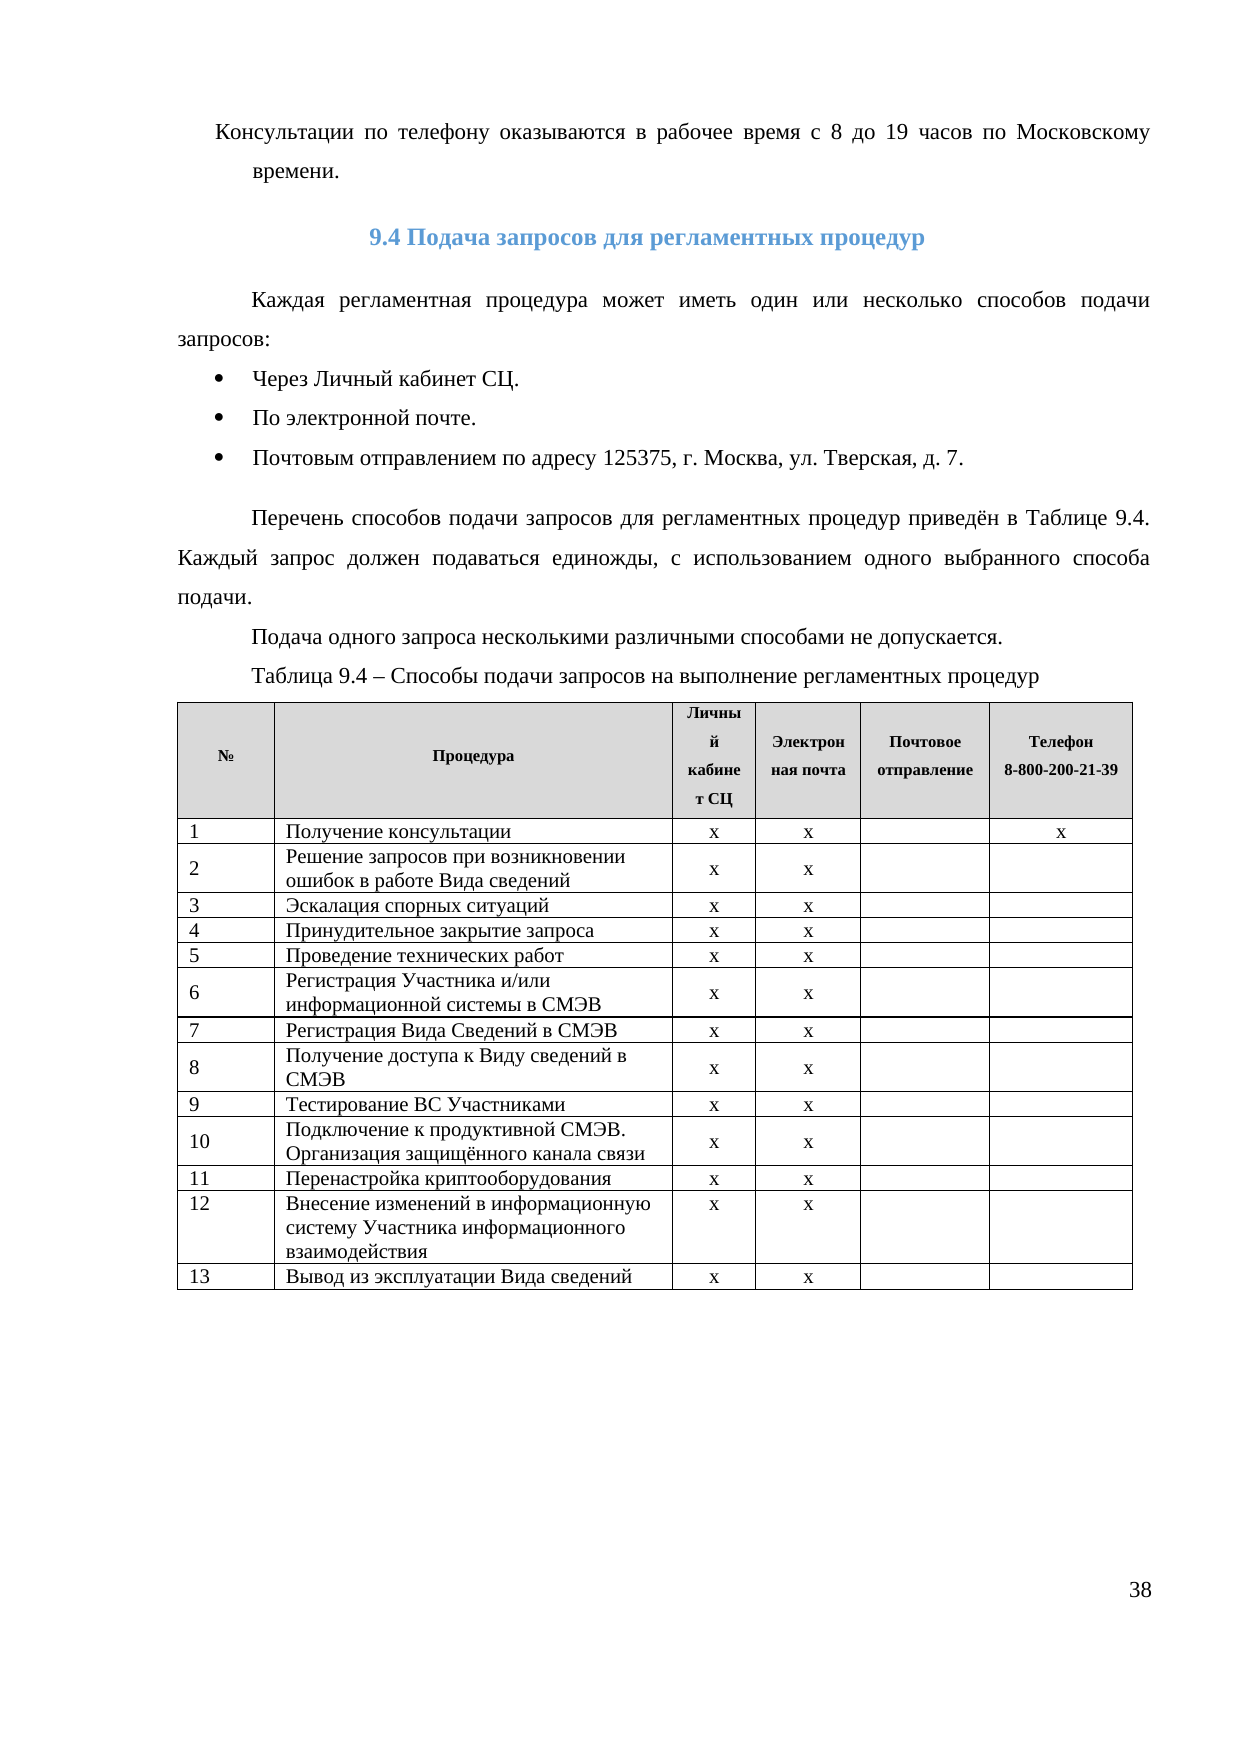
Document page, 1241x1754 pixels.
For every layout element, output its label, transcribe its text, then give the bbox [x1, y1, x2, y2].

table_cell [861, 1191, 989, 1263]
table_cell х [673, 819, 755, 843]
table_cell 8 [178, 1043, 274, 1091]
table_cell х [756, 968, 860, 1016]
table_cell х [756, 1018, 860, 1042]
table_cell 3 [178, 893, 274, 917]
list Консультации по телефону оказываются в рабочее время с 8 до 19 часов по Московскому времени. [215, 118, 1152, 184]
table_cell [990, 968, 1132, 1016]
table_cell [990, 943, 1132, 967]
table_cell Тестирование ВС Участниками [275, 1092, 672, 1116]
table_header Процедура [275, 703, 672, 818]
table_header Телефон 8-800-200-21-39 [990, 703, 1132, 818]
table_cell [861, 943, 989, 967]
table_cell х [756, 943, 860, 967]
text Каждая регламентная процедура может иметь один или несколько способов подачи запросов: [177, 286, 1152, 352]
table_cell 2 [178, 844, 274, 892]
table_cell х [756, 893, 860, 917]
table_cell х [673, 1191, 755, 1263]
table_cell [861, 1166, 989, 1190]
table_cell [861, 1018, 989, 1042]
table_cell х [756, 1264, 860, 1288]
table_cell Внесение изменений в информационную систему Участника информационного взаимодействия [275, 1191, 672, 1263]
table_cell [990, 1191, 1132, 1263]
table_cell 9 [178, 1092, 274, 1116]
table_cell 12 [178, 1191, 274, 1263]
table_cell х [673, 1043, 755, 1091]
table_cell Решение запросов при возникновении ошибок в работе Вида сведений [275, 844, 672, 892]
table_cell х [673, 893, 755, 917]
table_cell х [756, 918, 860, 942]
table_cell 6 [178, 968, 274, 1016]
table_header Электронная почта [756, 703, 860, 818]
table_cell Вывод из эксплуатации Вида сведений [275, 1264, 672, 1288]
table_cell 13 [178, 1264, 274, 1288]
table_cell х [756, 844, 860, 892]
text Таблица 9.4 – Способы подачи запросов на выполнение регламентных процедур [177, 662, 1152, 688]
table_cell х [673, 968, 755, 1016]
table_cell х [756, 819, 860, 843]
table_cell [990, 1166, 1132, 1190]
table_cell х [756, 1043, 860, 1091]
table_cell [990, 1092, 1132, 1116]
table_cell х [673, 1018, 755, 1042]
table_cell Перенастройка криптооборудования [275, 1166, 672, 1190]
table_cell [990, 893, 1132, 917]
table_cell 4 [178, 918, 274, 942]
table_cell [861, 1117, 989, 1165]
table_cell 11 [178, 1166, 274, 1190]
table_cell [990, 1117, 1132, 1165]
table_cell 10 [178, 1117, 274, 1165]
subtitle Подача запросов для регламентных процедур [369, 222, 1152, 251]
list Почтовым отправлением по адресу 125375, г. Москва, ул. Тверская, д. 7. [215, 444, 1152, 470]
table_cell х [756, 1191, 860, 1263]
table_header № [178, 703, 274, 818]
table_cell х [756, 1092, 860, 1116]
table_cell х [673, 1117, 755, 1165]
table_cell Получение доступа к Виду сведений в СМЭВ [275, 1043, 672, 1091]
table_cell х [756, 1166, 860, 1190]
table_cell х [673, 943, 755, 967]
list Через Личный кабинет СЦ. [215, 365, 1152, 391]
table_cell [990, 918, 1132, 942]
table_cell [861, 1043, 989, 1091]
table_cell х [673, 1092, 755, 1116]
table_cell Принудительное закрытие запроса [275, 918, 672, 942]
table_cell Подключение к продуктивной СМЭВ. Организация защищённого канала связи [275, 1117, 672, 1165]
table_cell [990, 1018, 1132, 1042]
table_cell [861, 1092, 989, 1116]
table_cell [861, 844, 989, 892]
table_cell [861, 1264, 989, 1288]
table_cell 7 [178, 1018, 274, 1042]
table_cell х [756, 1117, 860, 1165]
table_cell Проведение технических работ [275, 943, 672, 967]
table_cell Регистрация Вида Сведений в СМЭВ [275, 1018, 672, 1042]
table_cell [861, 893, 989, 917]
table_header Почтовое отправление [861, 703, 989, 818]
table_cell х [673, 918, 755, 942]
table_cell [990, 1264, 1132, 1288]
table_cell [990, 1043, 1132, 1091]
table_cell 5 [178, 943, 274, 967]
list По электронной почте. [215, 404, 1152, 431]
table_cell х [673, 1264, 755, 1288]
table_cell [990, 844, 1132, 892]
table_cell [861, 819, 989, 843]
table_cell х [990, 819, 1132, 843]
table_cell Регистрация Участника и/или информационной системы в СМЭВ [275, 968, 672, 1016]
table_cell Получение консультации [275, 819, 672, 843]
table_cell 1 [178, 819, 274, 843]
text Подача одного запроса несколькими различными способами не допускается. [177, 623, 1152, 649]
table_cell [861, 968, 989, 1016]
table_cell х [673, 844, 755, 892]
table_cell Эскалация спорных ситуаций [275, 893, 672, 917]
table_cell х [673, 1166, 755, 1190]
table_cell [861, 918, 989, 942]
text Перечень способов подачи запросов для регламентных процедур приведён в Таблице 9.4. Каждый запрос должен подаваться единожды, с использованием одного выбранного способа подачи. [177, 504, 1152, 609]
table_header Личный кабинет СЦ [673, 703, 755, 818]
